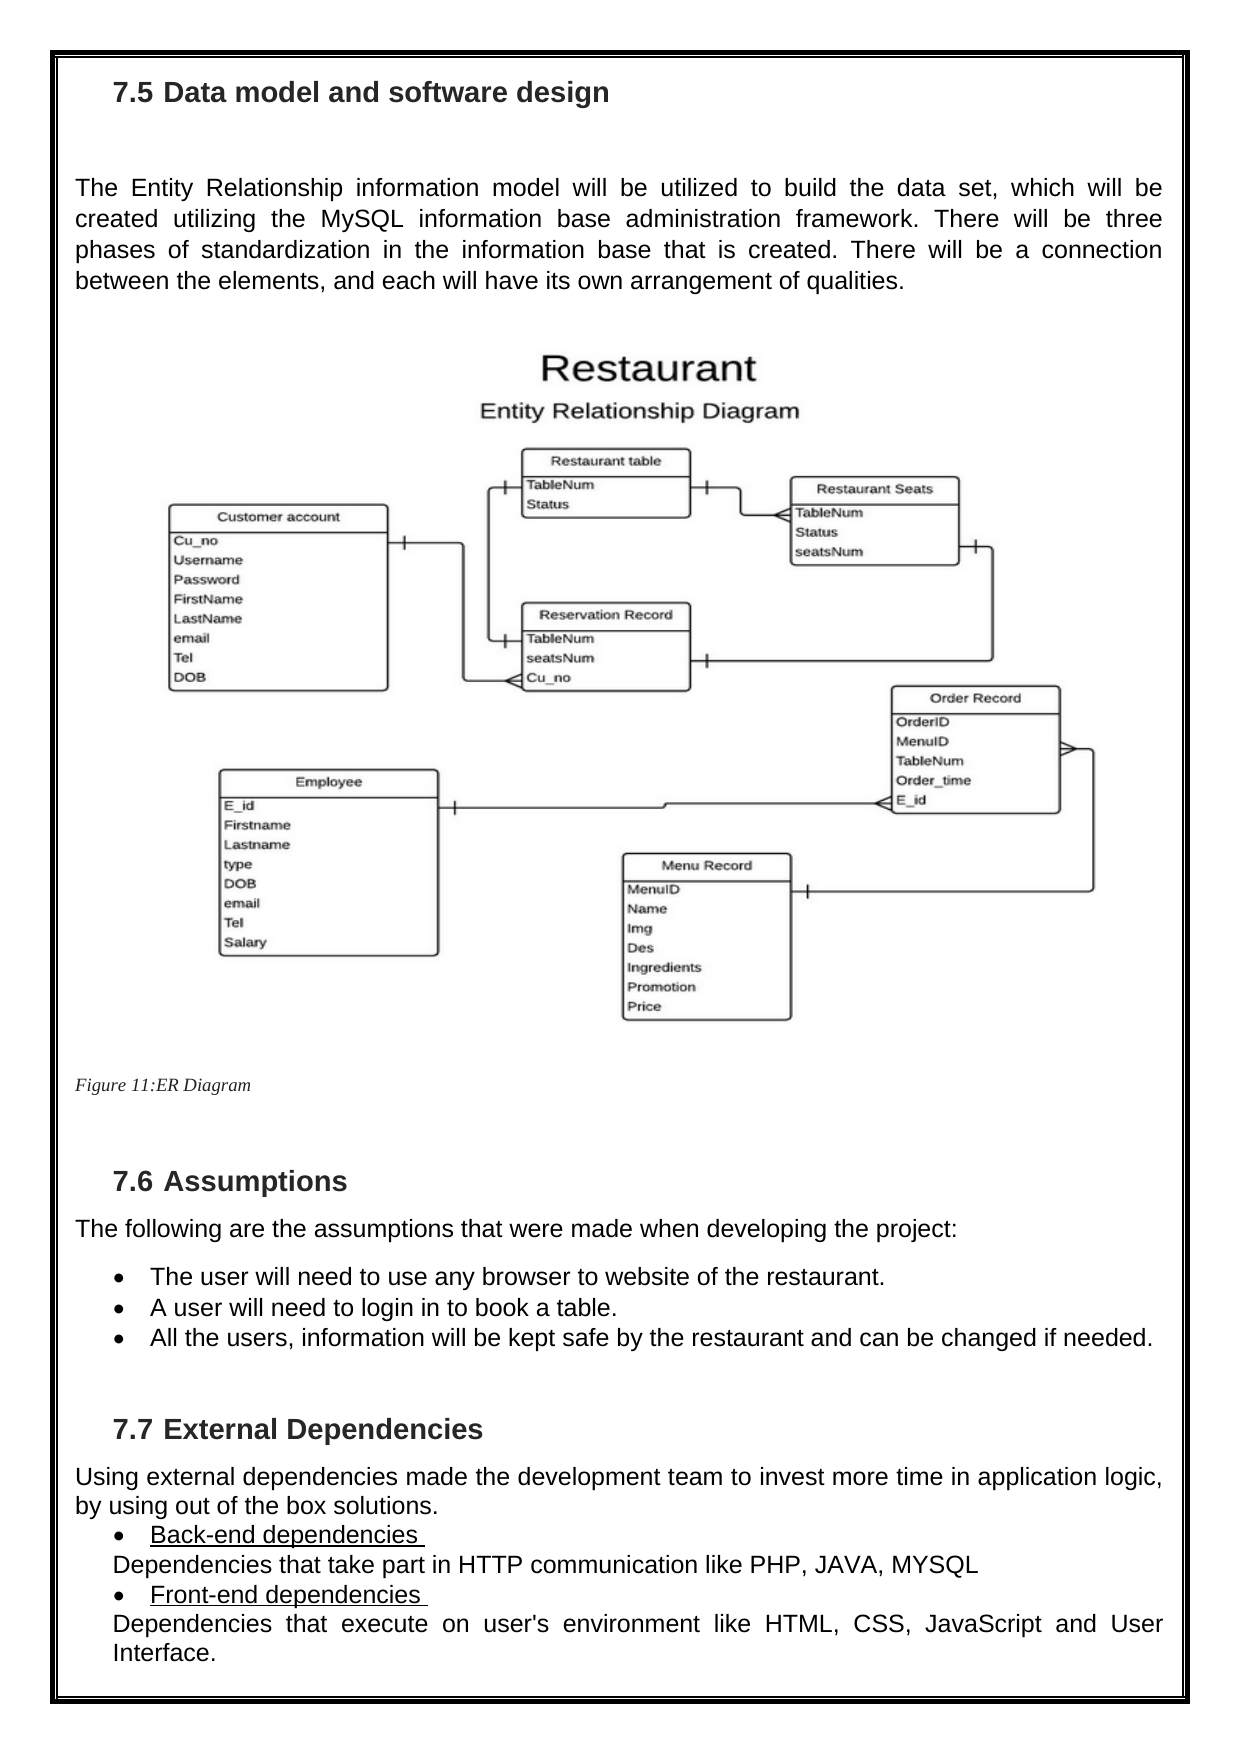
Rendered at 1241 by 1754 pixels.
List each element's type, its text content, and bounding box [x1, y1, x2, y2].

subtitle Data model and software design [112, 75, 1165, 108]
text Using external dependencies made the development team to invest more time in application logic, by using out of the box solutions. [75, 1462, 1165, 1519]
list Back-end dependencies [112, 1519, 1165, 1550]
list The user will need to use any browser to website of the restaurant. [112, 1262, 1165, 1292]
text Dependencies that take part in HTTP communication like PHP, JAVA, MYSQL [112, 1550, 1165, 1579]
subtitle Assumptions [112, 1163, 1165, 1197]
list All the users, information will be kept safe by the restaurant and can be changed if needed. [112, 1323, 1165, 1353]
list A user will need to login in to book a table. [112, 1292, 1165, 1323]
picture [75, 313, 1166, 1055]
subtitle External Dependencies [112, 1412, 1165, 1445]
list Front-end dependencies [112, 1579, 1165, 1609]
text The Entity Relationship information model will be utilized to build the data set, which will be created utilizing the MySQL information base administration framework. There will be three phases of standardization in the information base that is created. There will be a connection between the elements, and each will have its own arrangement of qualities. [75, 173, 1165, 295]
text Dependencies that execute on user's environment like HTML, CSS, JavaScript and User Interface. [112, 1609, 1165, 1667]
text Figure 11:ER Diagram [75, 1073, 1165, 1095]
text The following are the assumptions that were made when developing the project: [75, 1214, 1165, 1243]
